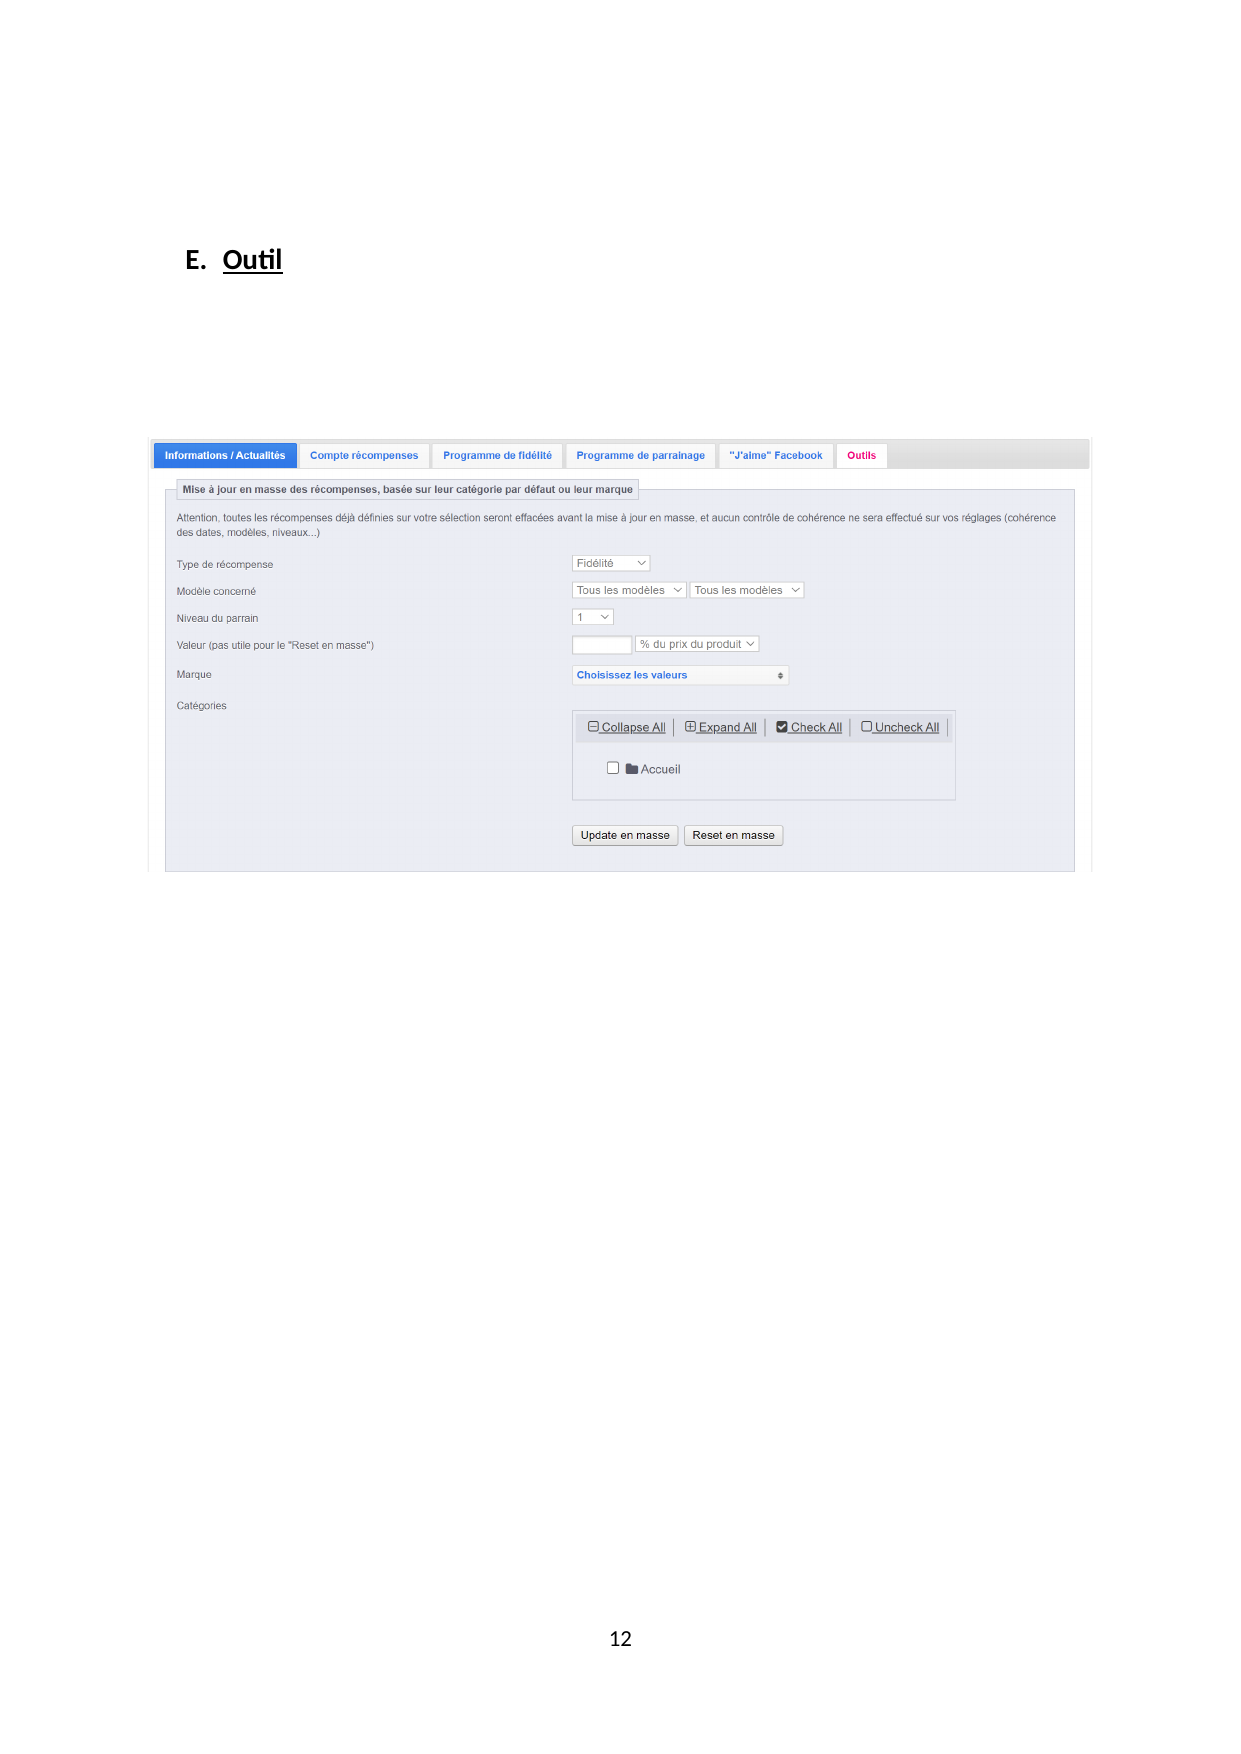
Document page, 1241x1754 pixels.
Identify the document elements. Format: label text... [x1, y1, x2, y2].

list Outil [185, 241, 1093, 277]
picture [147, 437, 1093, 872]
